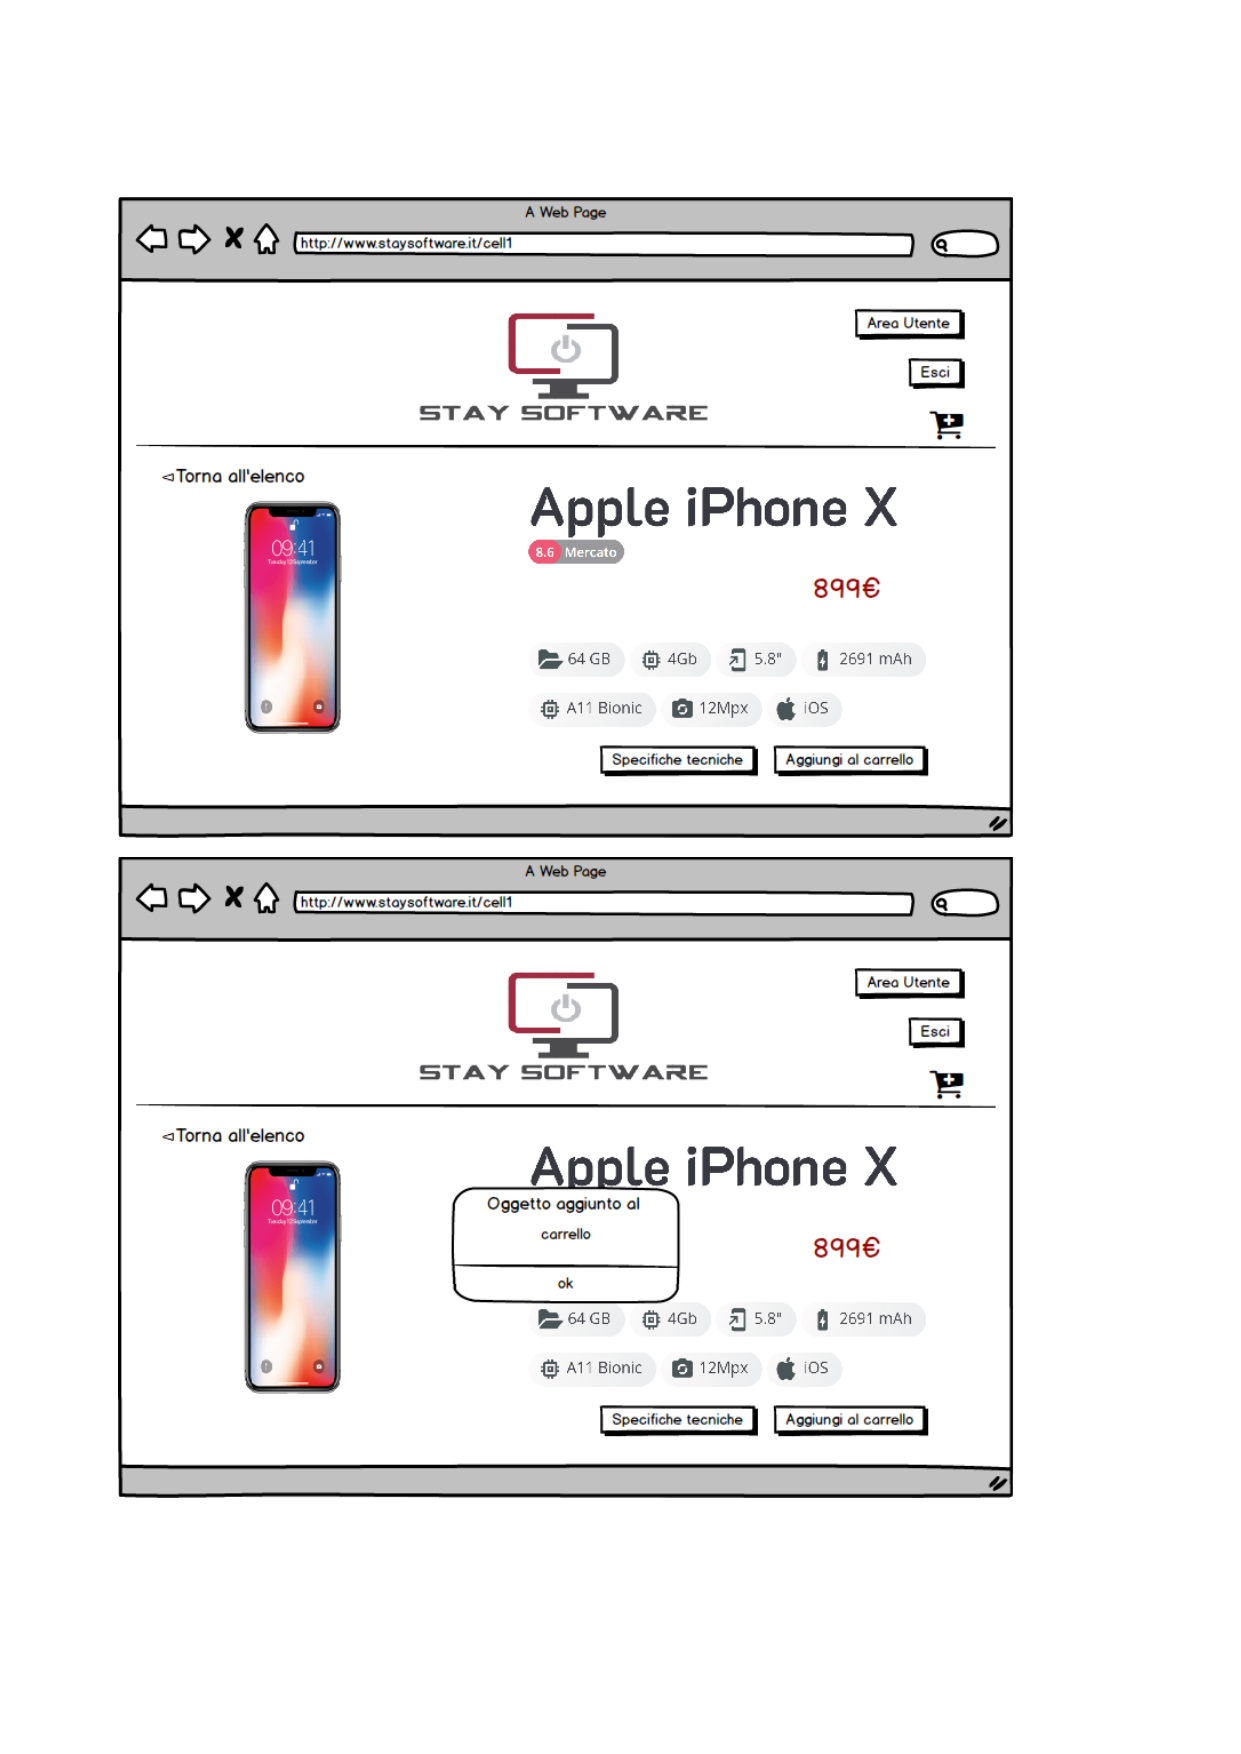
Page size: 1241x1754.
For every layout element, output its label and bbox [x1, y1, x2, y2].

picture [118, 197, 1014, 838]
picture [118, 857, 1014, 1498]
